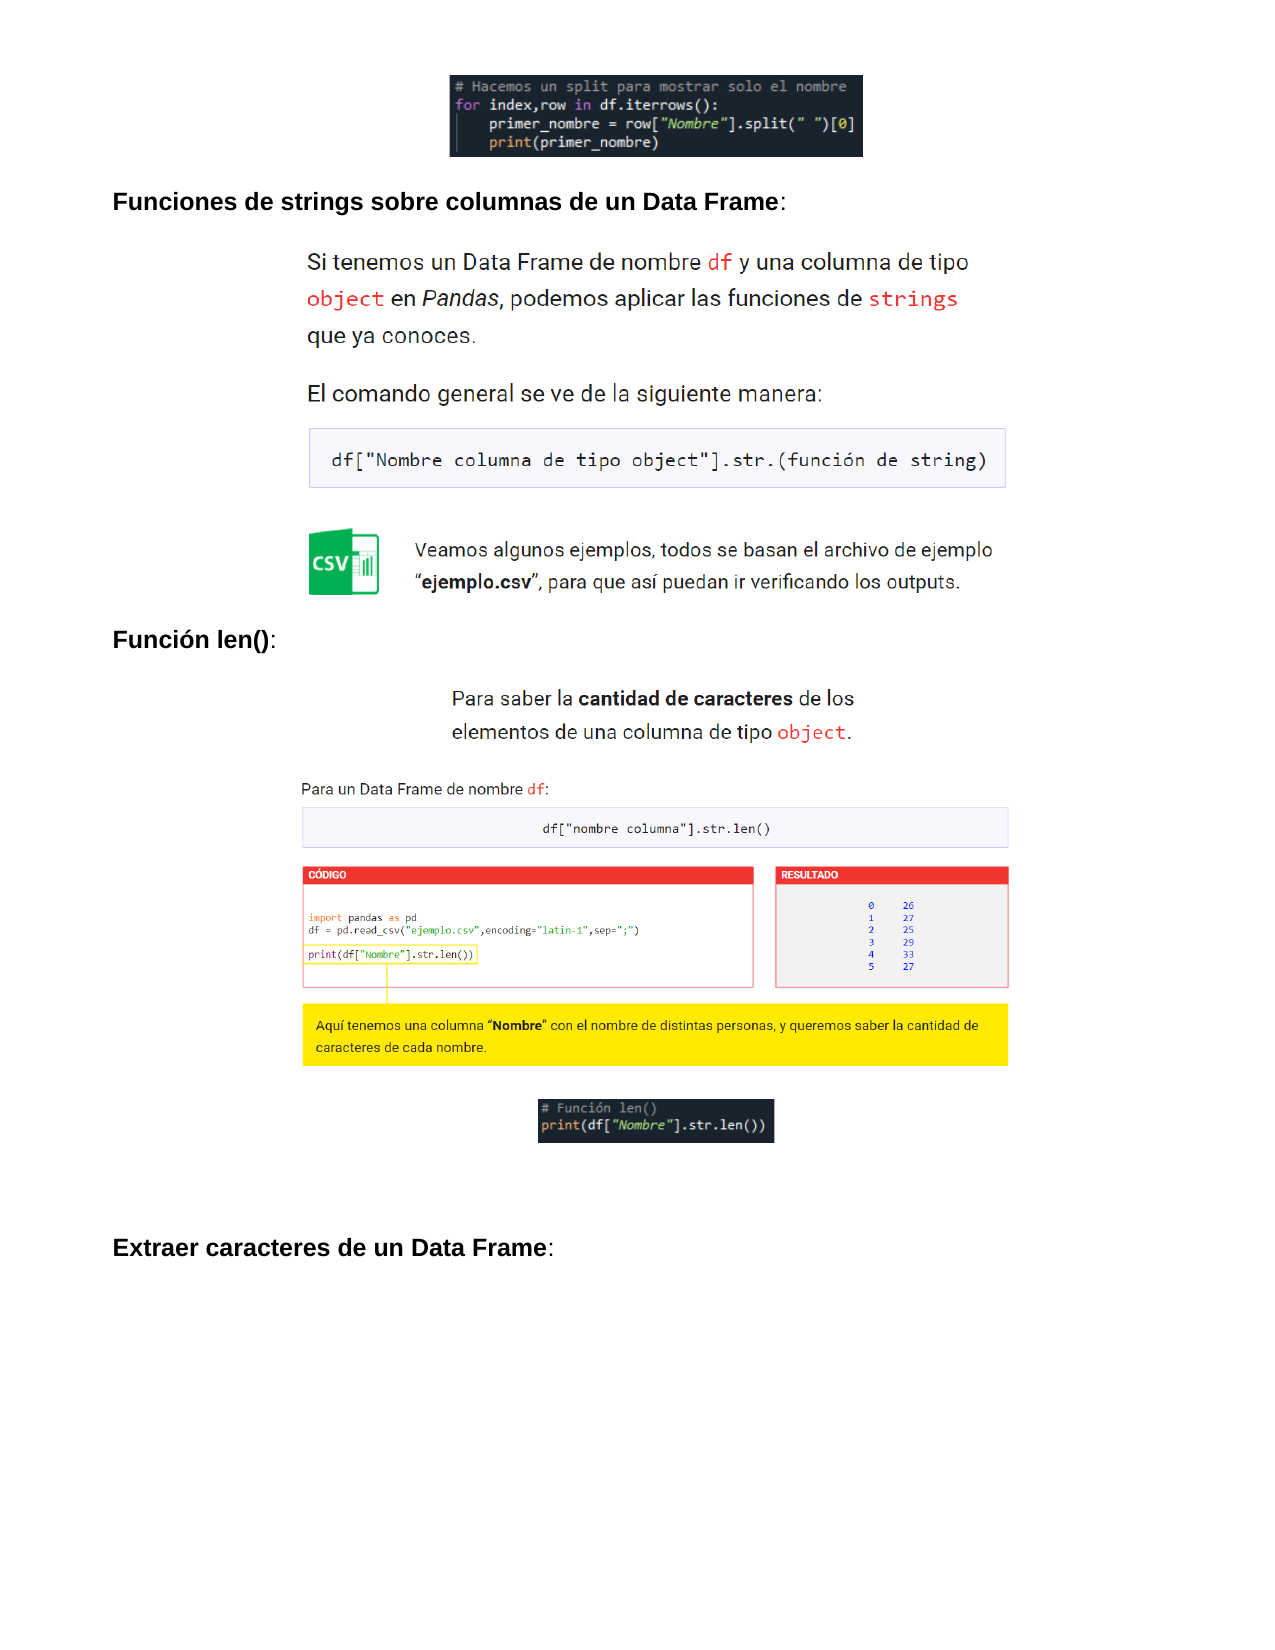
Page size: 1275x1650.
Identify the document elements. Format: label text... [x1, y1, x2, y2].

text Extraer caracteres de un Data Frame: [112, 1233, 1200, 1262]
picture [538, 1099, 775, 1143]
text Funciones de strings sobre columnas de un Data Frame: [112, 187, 1200, 216]
text Función len(): [112, 625, 1200, 654]
picture [449, 685, 863, 751]
picture [302, 780, 1011, 1069]
picture [449, 75, 863, 157]
picture [302, 246, 1011, 595]
